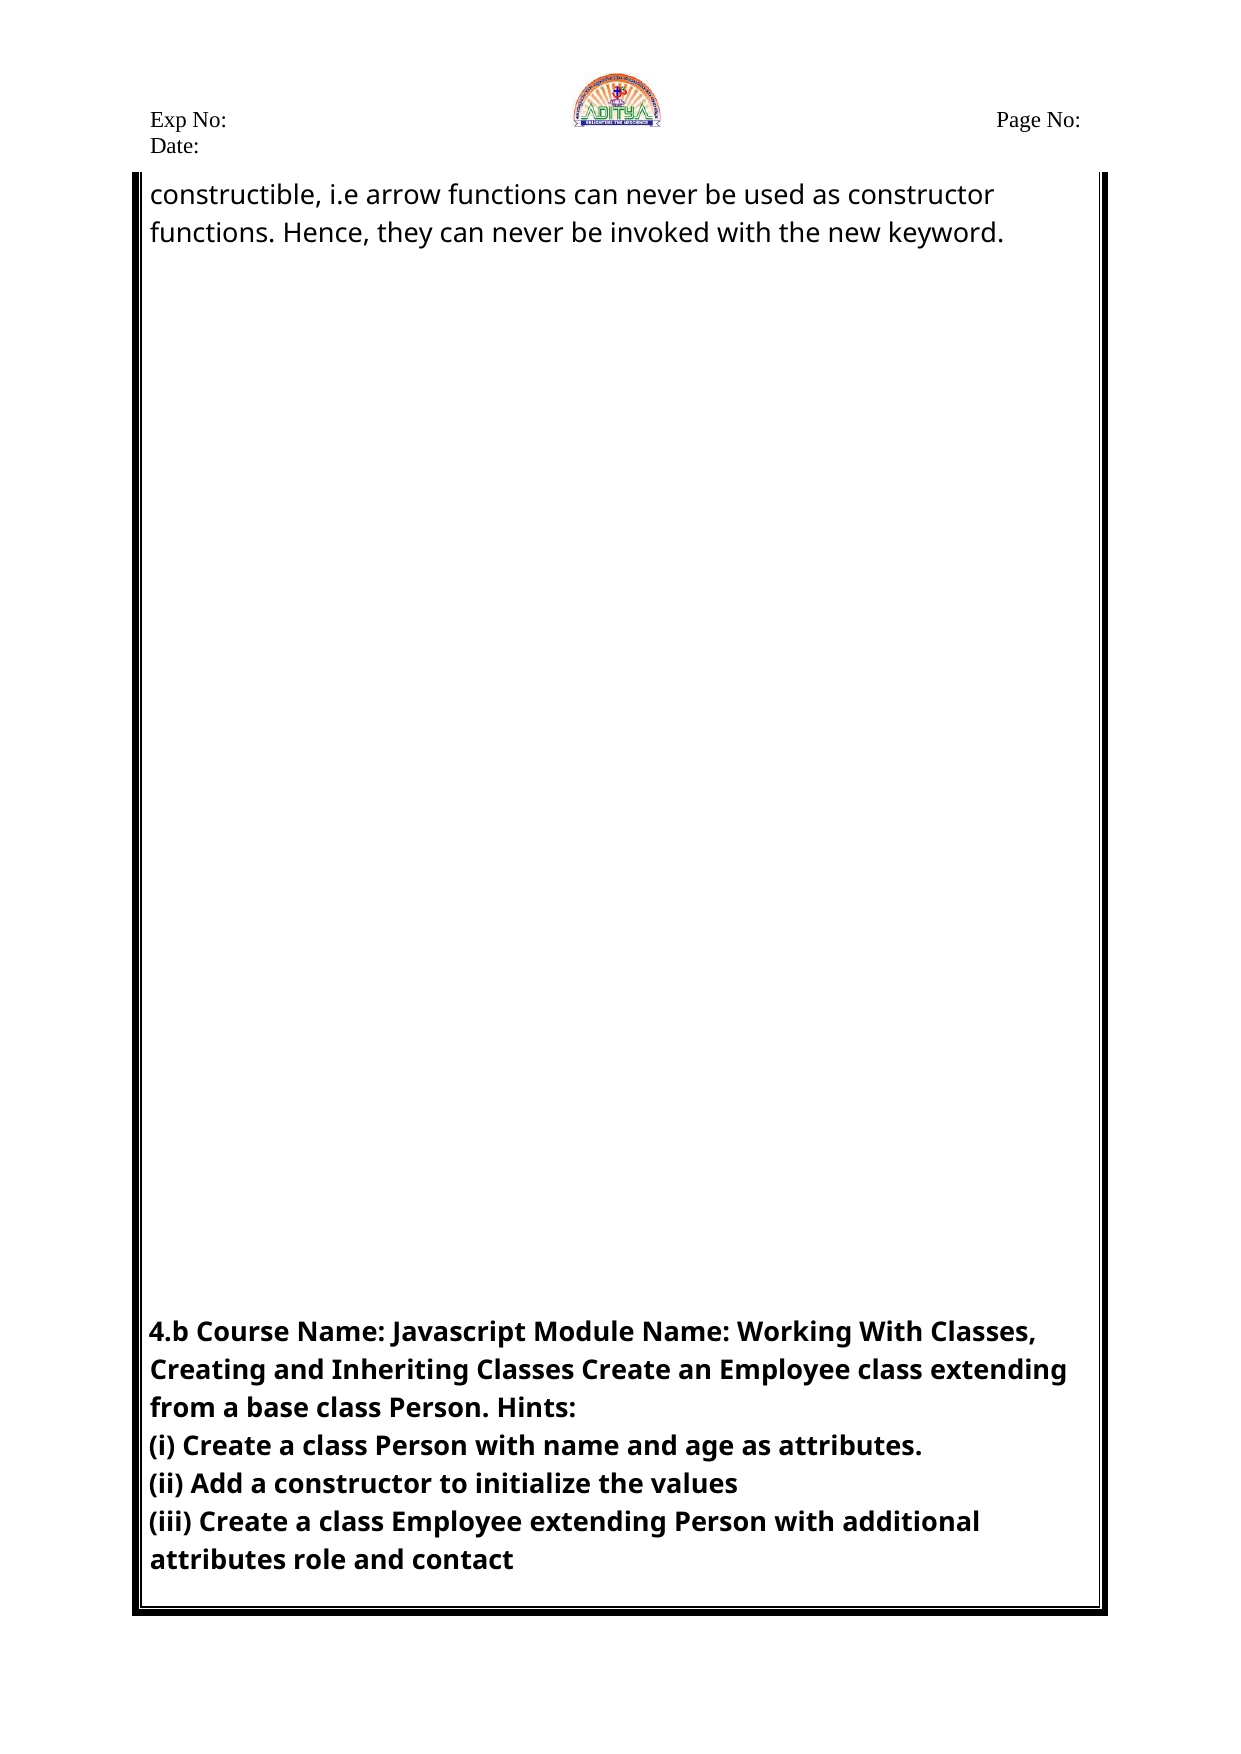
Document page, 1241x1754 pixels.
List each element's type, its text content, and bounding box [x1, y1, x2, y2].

picture [572, 73, 661, 127]
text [148, 175, 1083, 250]
text 4.b Course Name: Javascript Module Name: Working With Classes, Creating and Inheriting Classes Create an Employee class extending from a base class Person. Hints: [148, 1313, 1083, 1426]
text (iii) Create a class Employee extending Person with additional attributes role and contact [148, 1502, 1083, 1577]
text (ii) Add a constructor to initialize the values [148, 1464, 1083, 1501]
text (i) Create a class Person with name and age as attributes. [148, 1427, 1083, 1463]
